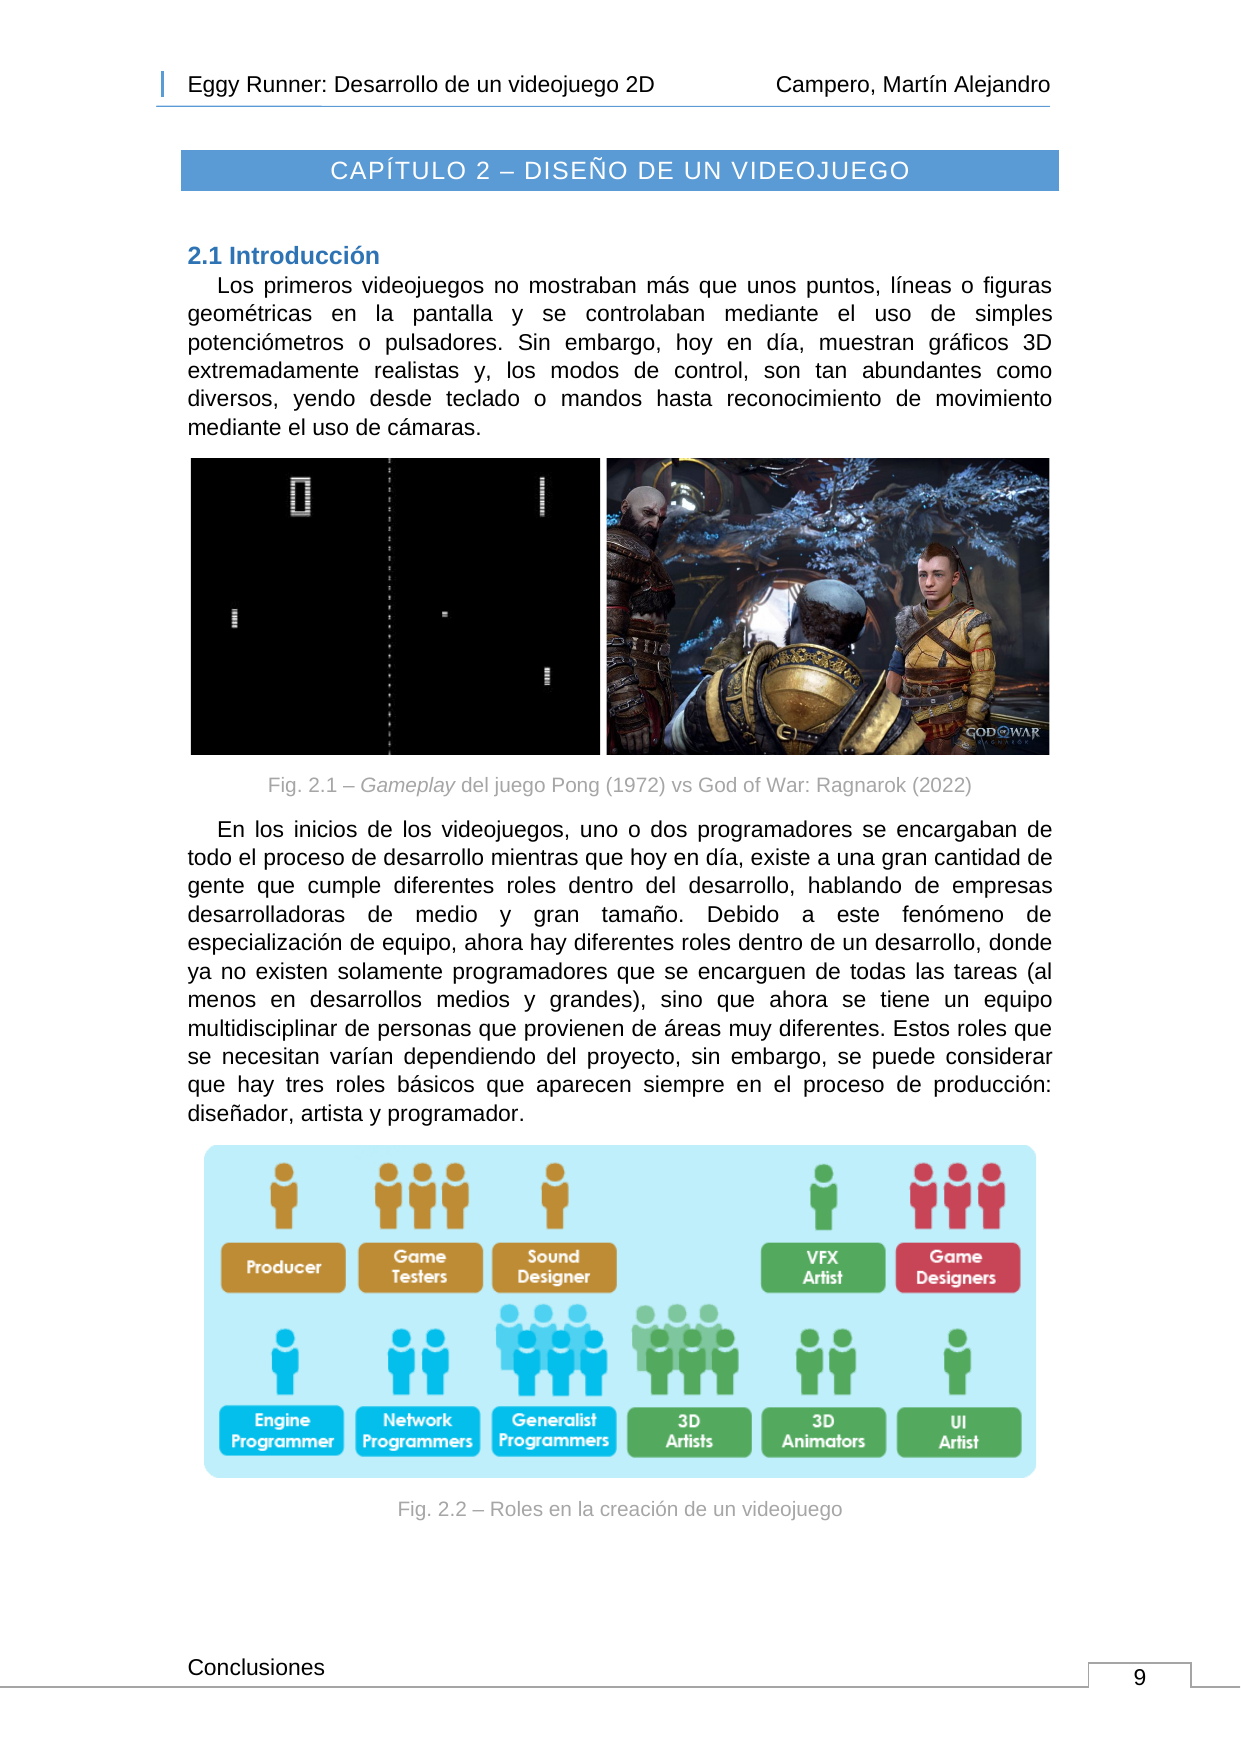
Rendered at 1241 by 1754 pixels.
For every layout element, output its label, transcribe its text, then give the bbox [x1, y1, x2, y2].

picture [204, 1145, 1037, 1478]
text En los inicios de los videojuegos, uno o dos programadores se encargaban de todo el proceso de desarrollo mientras que hoy en día, existe a una gran cantidad de gente que cumple diferentes roles dentro del desarrollo, hablando de empresas desarrolladoras de medio y gran tamaño. Debido a este fenómeno de especialización de equipo, ahora hay diferentes roles dentro de un desarrollo, donde ya no existen solamente programadores que se encarguen de todas las tareas (al menos en desarrollos medios y grandes), sino que ahora se tiene un equipo multidisciplinar de personas que provienen de áreas muy diferentes. Estos roles que se necesitan varían dependiendo del proyecto, sin embargo, se puede considerar que hay tres roles básicos que aparecen siempre en el proceso de producción: diseñador, artista y programador. [187, 816, 1053, 1126]
subtitle 2.1 Introducción [187, 241, 1053, 269]
subtitle Capítulo 2 – Diseño de un videojuego [187, 156, 1053, 185]
picture [190, 458, 601, 755]
picture [606, 458, 1050, 755]
text Los primeros videojuegos no mostraban más que unos puntos, líneas o figuras geométricas en la pantalla y se controlaban mediante el uso de simples potenciómetros o pulsadores. Sin embargo, hoy en día, muestran gráficos 3D extremadamente realistas y, los modos de control, son tan abundantes como diversos, yendo desde teclado o mandos hasta reconocimiento de movimiento mediante el uso de cámaras. [187, 272, 1053, 440]
text Fig. 2.1 – Gameplay del juego Pong (1972) vs God of War: Ragnarok (2022) [187, 773, 1053, 797]
text Fig. 2.2 – Roles en la creación de un videojuego [187, 1497, 1053, 1521]
